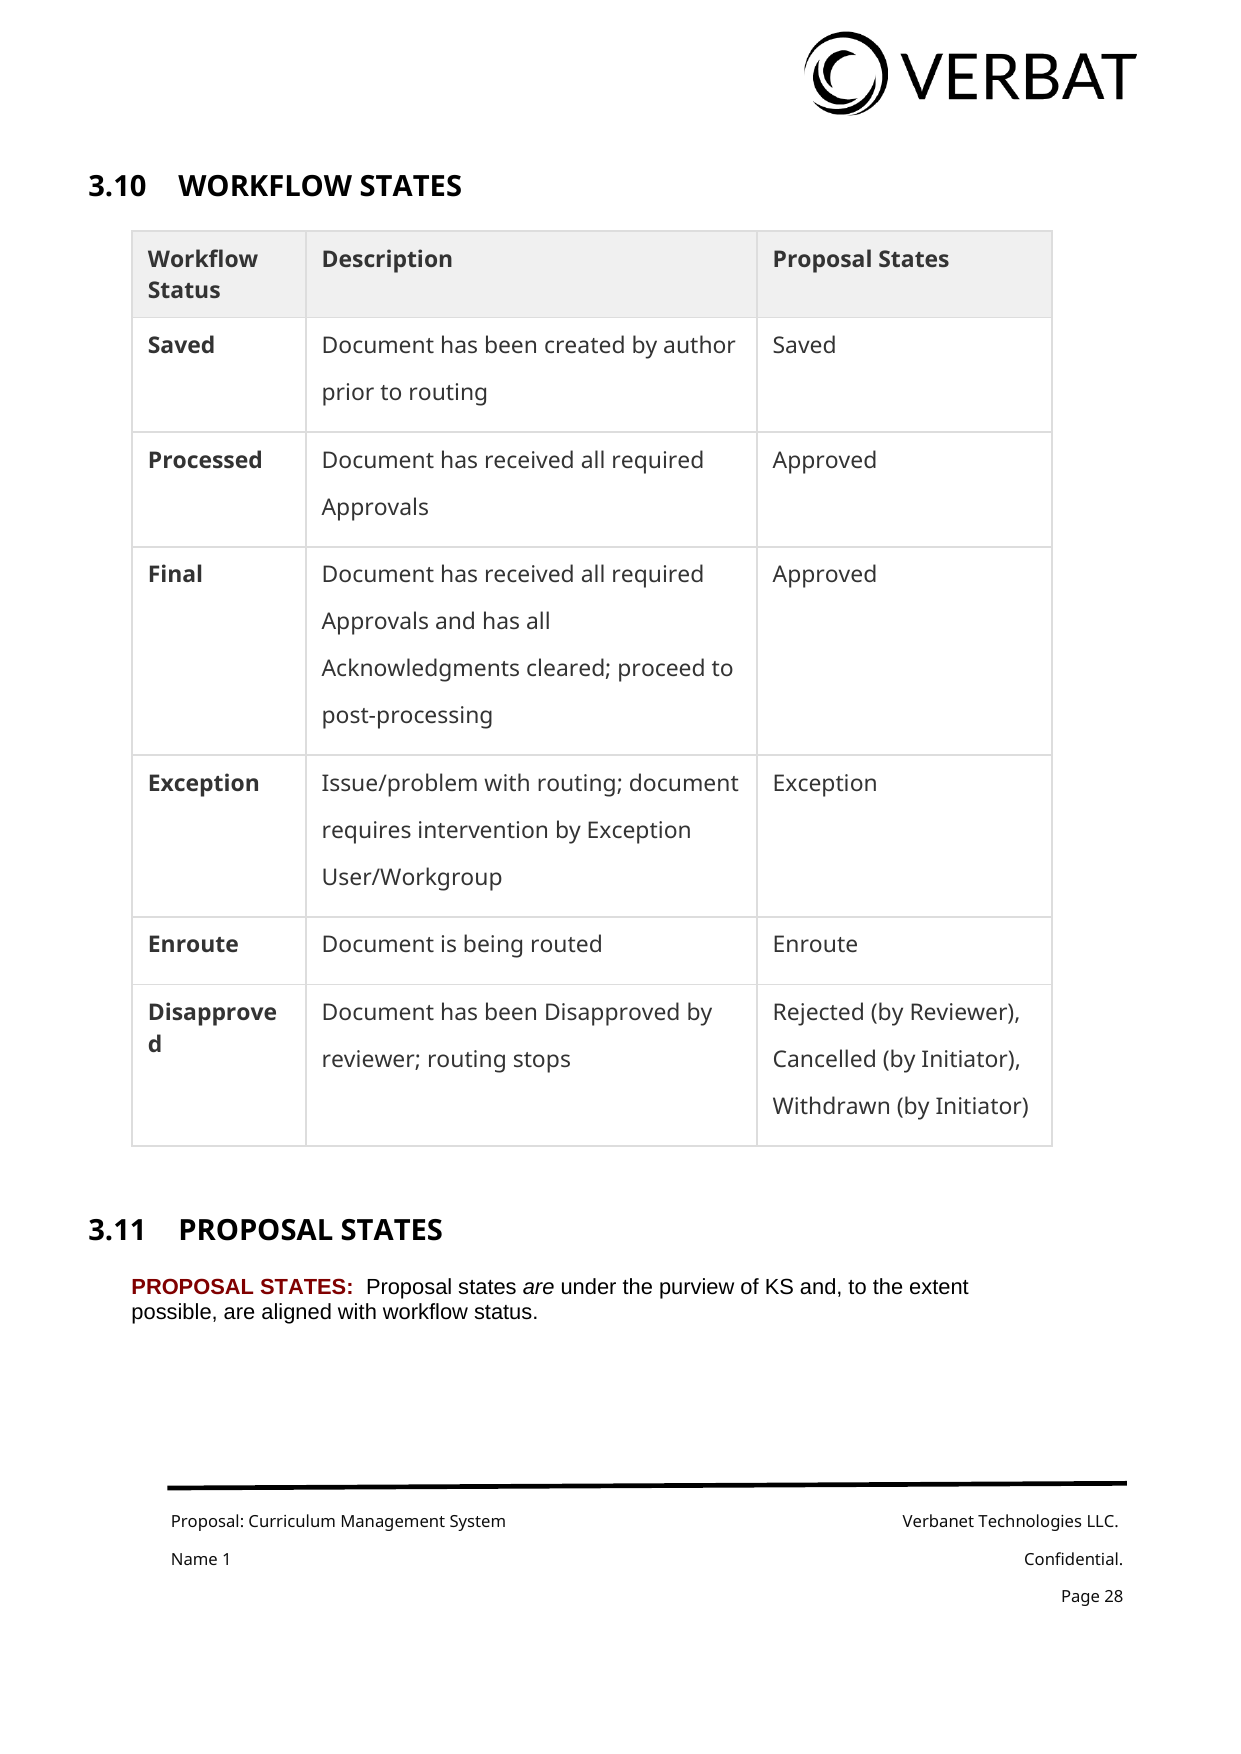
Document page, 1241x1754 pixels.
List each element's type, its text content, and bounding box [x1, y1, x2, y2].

table_cell Document has received all required Approvals [307, 433, 756, 546]
table_cell Approved [758, 433, 1051, 546]
table_cell Document has been created by author prior to routing [307, 318, 756, 431]
table_header Description [307, 232, 756, 317]
table_cell Saved [758, 318, 1051, 431]
picture [800, 27, 1138, 116]
table_cell Approved [758, 548, 1051, 754]
table_cell Disapproved [133, 985, 305, 1145]
table_cell Document has received all required Approvals and has all Acknowledgments cleared; proceed to post-processing [307, 548, 756, 754]
table_cell Saved [133, 318, 305, 431]
text PROPOSAL STATES: Proposal states are under the purview of KS and, to the extent possible, are aligned with workflow status. [131, 1274, 1053, 1324]
table_cell Issue/problem with routing; document requires intervention by Exception User/Workgroup [307, 756, 756, 916]
table_cell Final [133, 548, 305, 754]
table_cell Enroute [133, 918, 305, 984]
table_cell Exception [758, 756, 1051, 916]
table_cell Document is being routed [307, 918, 756, 984]
table_header Proposal States [758, 232, 1051, 317]
subtitle PROPOSAL STATES [88, 1209, 1053, 1249]
table_header Workflow Status [133, 232, 305, 317]
table_cell Processed [133, 433, 305, 546]
subtitle WORKFLOW STATES [88, 166, 1053, 205]
table_cell Enroute [758, 918, 1051, 984]
table_cell Document has been Disapproved by reviewer; routing stops [307, 985, 756, 1145]
table_cell Exception [133, 756, 305, 916]
table_cell Rejected (by Reviewer), Cancelled (by Initiator), Withdrawn (by Initiator) [758, 985, 1051, 1145]
